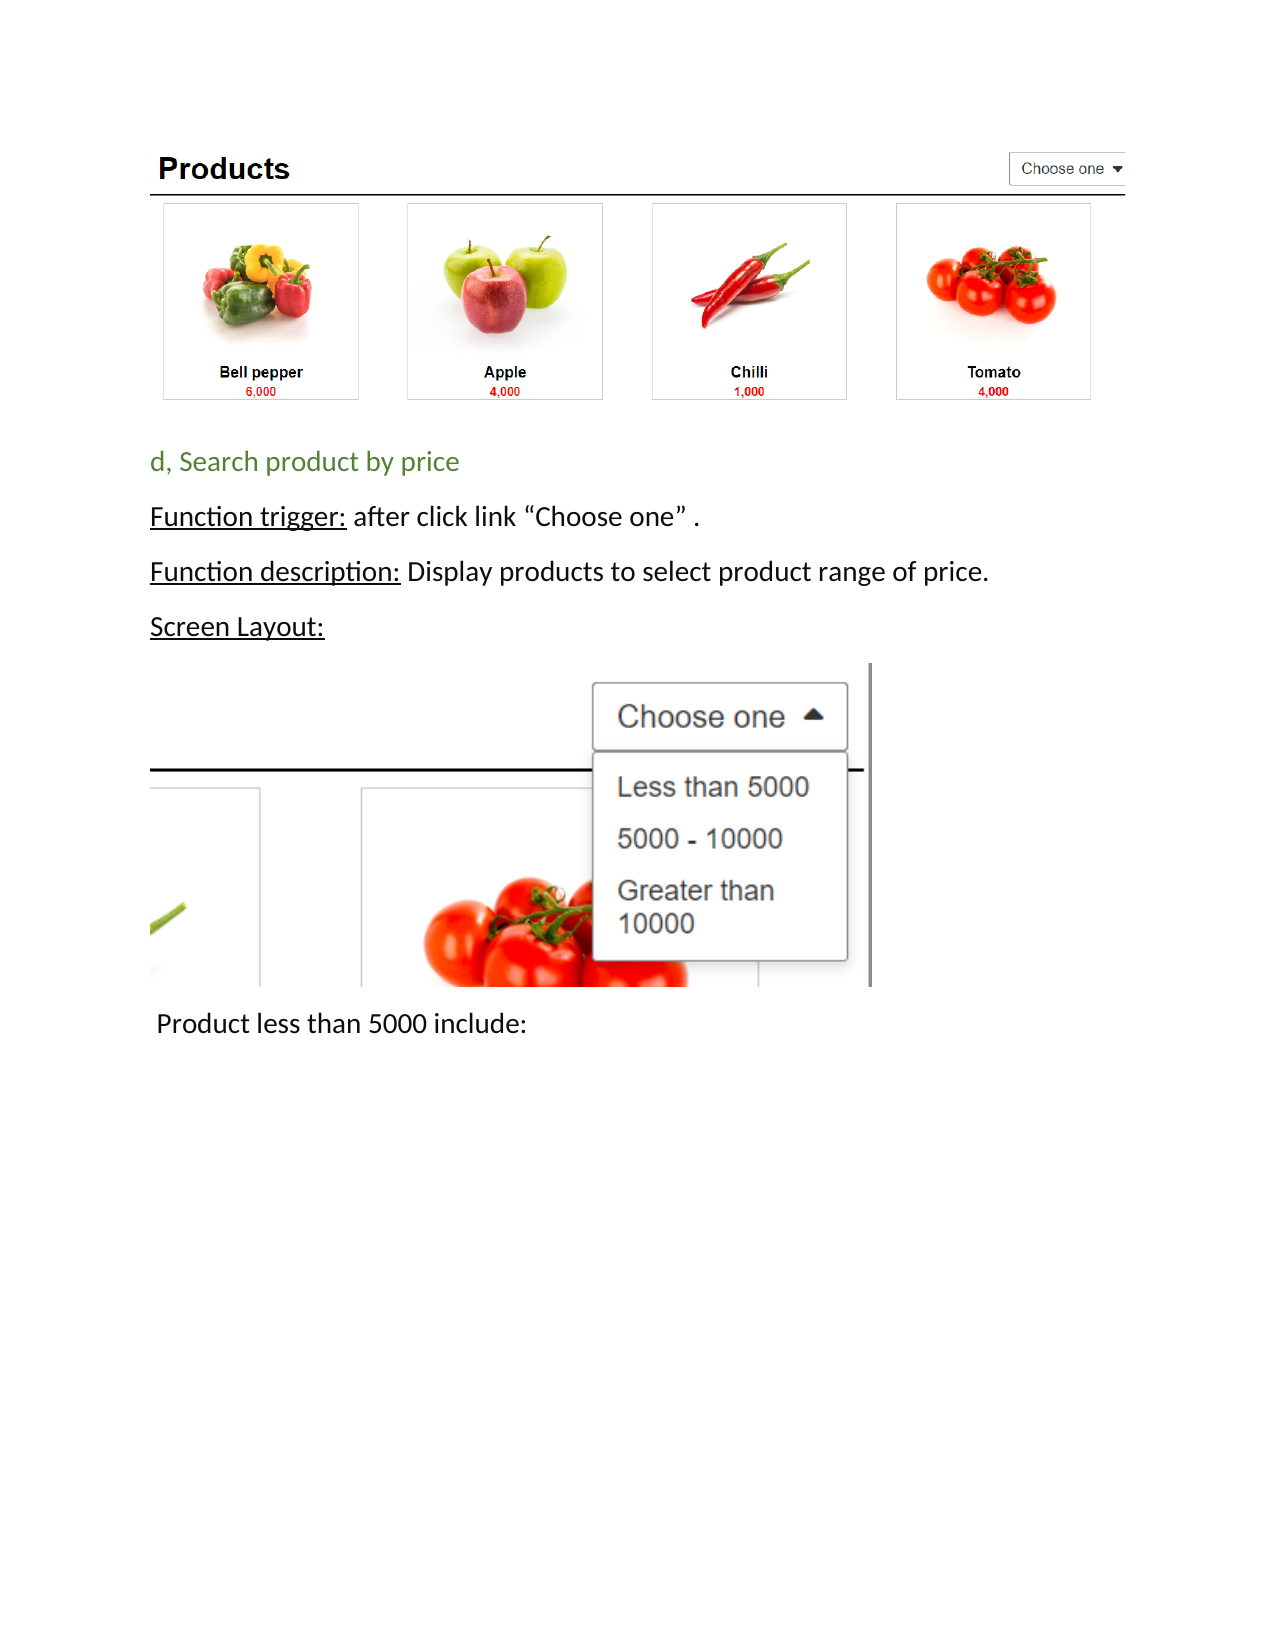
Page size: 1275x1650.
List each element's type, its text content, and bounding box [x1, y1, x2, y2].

text d, Search product by price [150, 443, 1125, 478]
text Function trigger: after click link “Choose one” . [150, 498, 1125, 533]
text Screen Layout: [150, 608, 1125, 643]
text Function description: Display products to select product range of price. [150, 553, 1125, 588]
picture [150, 663, 872, 987]
picture [150, 150, 1125, 424]
text Product less than 5000 include: [150, 1005, 1125, 1041]
